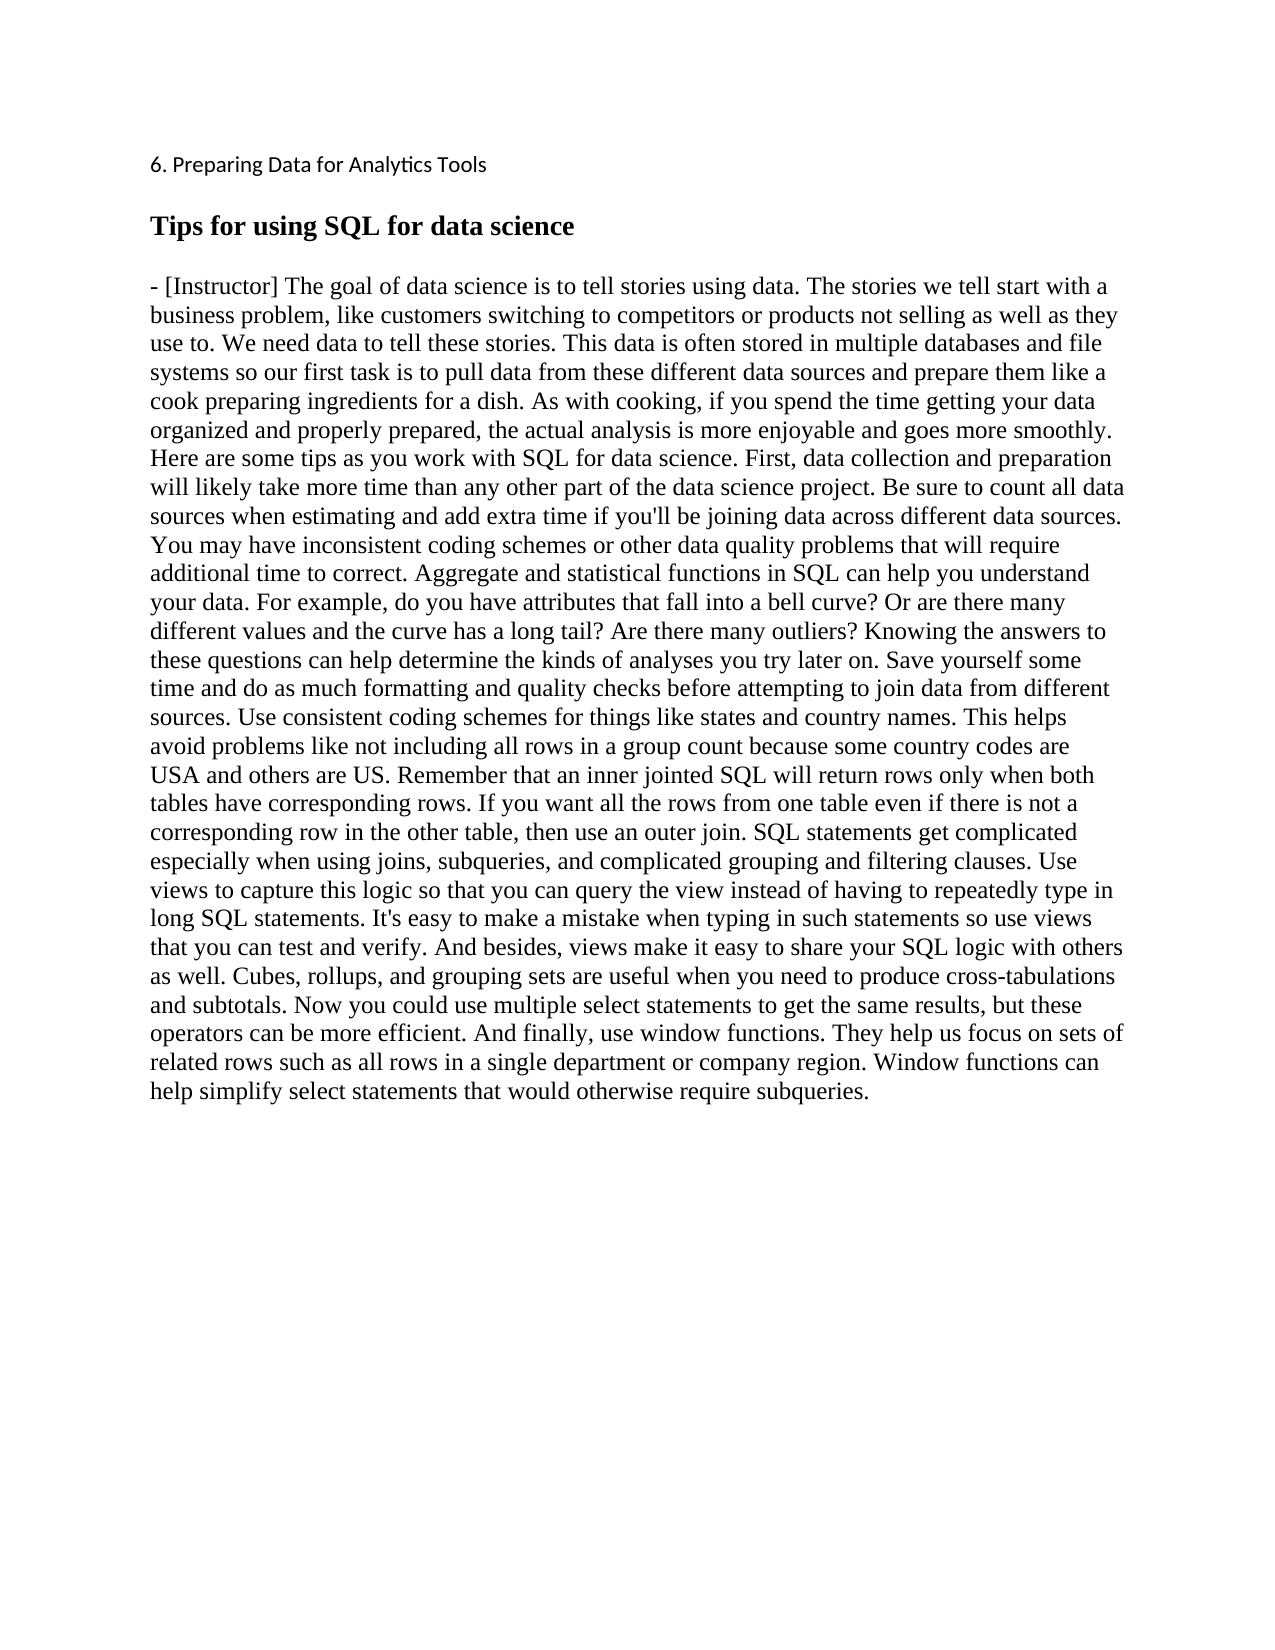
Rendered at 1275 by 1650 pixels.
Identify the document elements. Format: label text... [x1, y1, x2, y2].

text - [Instructor] The goal of data science is to tell stories using data. The stories we tell start with a business problem, like customers switching to competitors or products not selling as well as they use to. We need data to tell these stories. This data is often stored in multiple databases and file systems so our first task is to pull data from these different data sources and prepare them like a cook preparing ingredients for a dish. As with cooking, if you spend the time getting your data organized and properly prepared, the actual analysis is more enjoyable and goes more smoothly. Here are some tips as you work with SQL for data science. First, data collection and preparation will likely take more time than any other part of the data science project. Be sure to count all data sources when estimating and add extra time if you'll be joining data across different data sources. You may have inconsistent coding schemes or other data quality problems that will require additional time to correct. Aggregate and statistical functions in SQL can help you understand your data. For example, do you have attributes that fall into a bell curve? Or are there many different values and the curve has a long tail? Are there many outliers? Knowing the answers to these questions can help determine the kinds of analyses you try later on. Save yourself some time and do as much formatting and quality checks before attempting to join data from different sources. Use consistent coding schemes for things like states and country names. This helps avoid problems like not including all rows in a group count because some country codes are USA and others are US. Remember that an inner jointed SQL will return rows only when both tables have corresponding rows. If you want all the rows from one table even if there is not a corresponding row in the other table, then use an outer join. SQL statements get complicated especially when using joins, subqueries, and complicated grouping and filtering clauses. Use views to capture this logic so that you can query the view instead of having to repeatedly type in long SQL statements. It's easy to make a mistake when typing in such statements so use views that you can test and verify. And besides, views make it easy to share your SQL logic with others as well. Cubes, rollups, and grouping sets are useful when you need to produce cross-tabulations and subtotals. Now you could use multiple select statements to get the same results, but these operators can be more efficient. And finally, use window functions. They help us focus on sets of related rows such as all rows in a single department or company region. Window functions can help simplify select statements that would otherwise require subqueries. [150, 271, 1125, 1105]
text 6. Preparing Data for Analytics Tools [150, 150, 1125, 178]
subtitle Tips for using SQL for data science [150, 209, 1125, 242]
